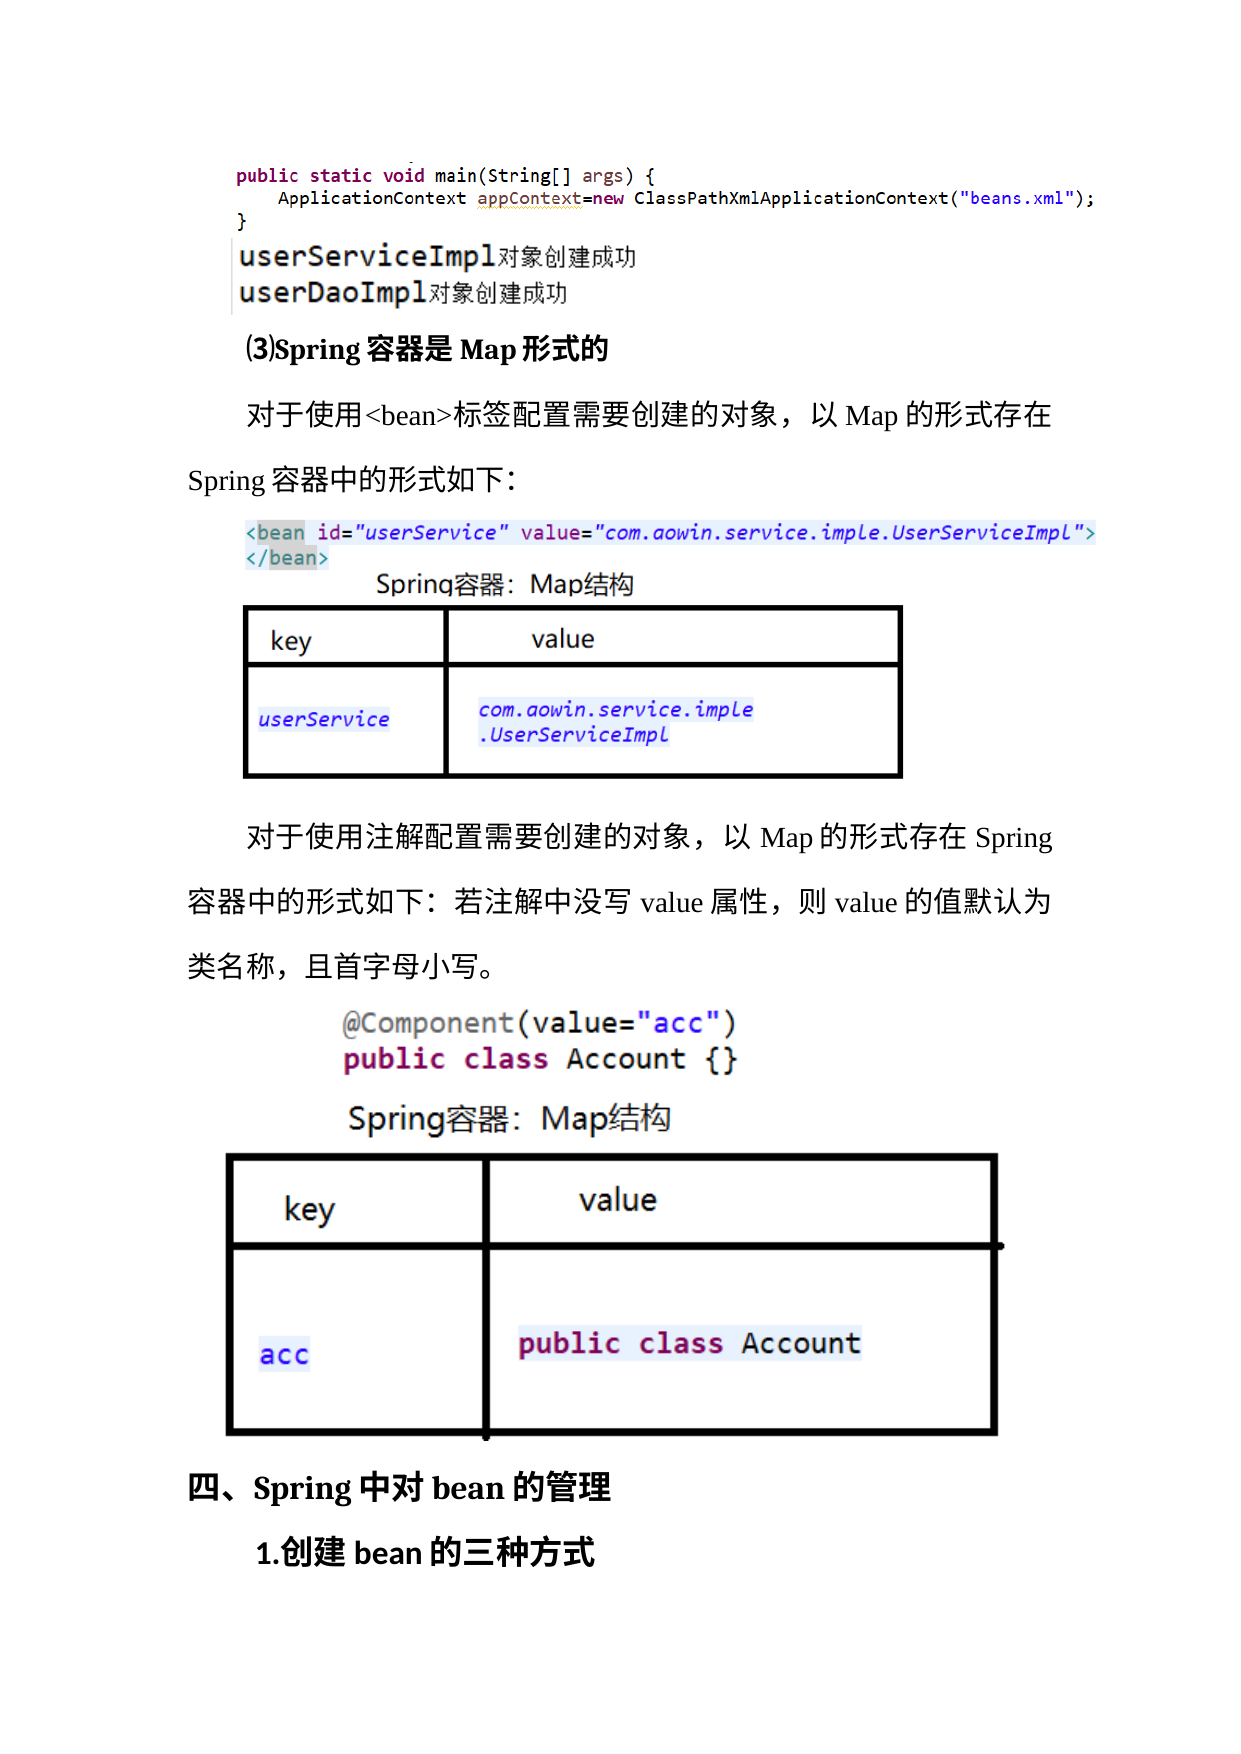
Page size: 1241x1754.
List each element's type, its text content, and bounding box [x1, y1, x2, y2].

subtitle 四、Spring中对bean的管理 [187, 1452, 1053, 1517]
text 对于使用注解配置需要创建的对象，以Map的形式存在Spring容器中的形式如下：若注解中没写value属性，则value的值默认为类名称，且首字母小写。 [187, 802, 1053, 997]
picture [212, 997, 1028, 1441]
text 对于使用<bean>标签配置需要创建的对象，以Map的形式存在Spring容器中的形式如下： [187, 380, 1053, 510]
picture [231, 162, 1097, 315]
picture [231, 509, 1097, 781]
subtitle ⑶Spring容器是Map形式的 [187, 315, 1053, 380]
subtitle 1.创建bean的三种方式 [187, 1517, 1053, 1582]
